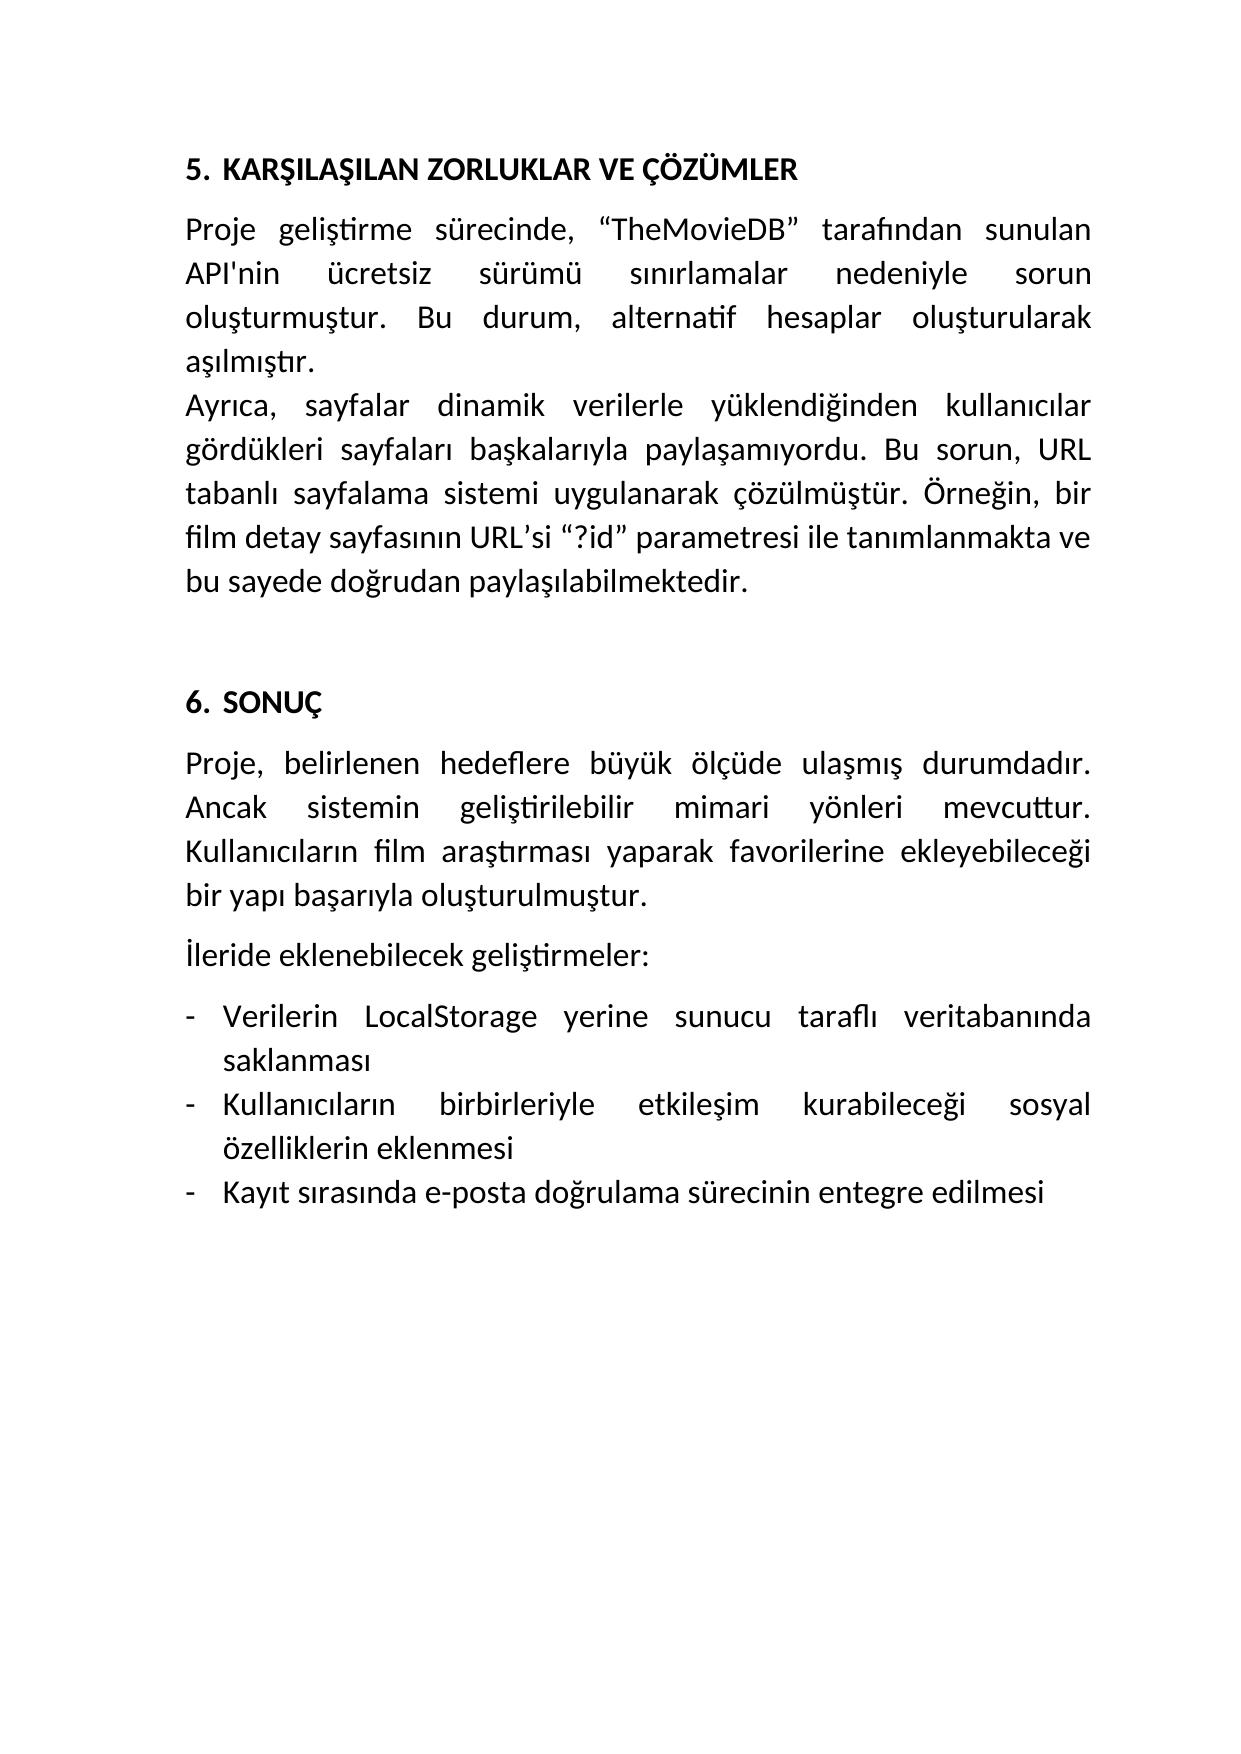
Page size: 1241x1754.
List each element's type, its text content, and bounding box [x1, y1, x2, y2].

list Verilerin LocalStorage yerine sunucu taraflı veritabanında saklanması [185, 995, 1093, 1079]
text Proje, belirlenen hedeflere büyük ölçüde ulaşmış durumdadır. Ancak sistemin geliştirilebilir mimari yönleri mevcuttur. Kullanıcıların film araştırması yaparak favorilerine ekleyebileceği bir yapı başarıyla oluşturulmuştur. [185, 742, 1093, 914]
list Kullanıcıların birbirleriyle etkileşim kurabileceği sosyal özelliklerin eklenmesi [185, 1083, 1093, 1167]
list Kayıt sırasında e-posta doğrulama sürecinin entegre edilmesi [185, 1171, 1093, 1211]
text İleride eklenebilecek geliştirmeler: [148, 934, 1093, 975]
text Proje geliştirme sürecinde, “TheMovieDB” tarafından sunulan API'nin ücretsiz sürümü sınırlamalar nedeniyle sorun oluşturmuştur. Bu durum, alternatif hesaplar oluşturularak aşılmıştır. Ayrıca, sayfalar dinamik verilerle yüklendiğinden kullanıcılar gördükleri sayfaları başkalarıyla paylaşamıyordu. Bu sorun, URL tabanlı sayfalama sistemi uygulanarak çözülmüştür. Örneğin, bir film detay sayfasının URL’si “?id” parametresi ile tanımlanmakta ve bu sayede doğrudan paylaşılabilmektedir. [185, 208, 1093, 601]
list KARŞILAŞILAN ZORLUKLAR VE ÇÖZÜMLER [185, 148, 1093, 188]
list SONUÇ [185, 681, 1093, 722]
